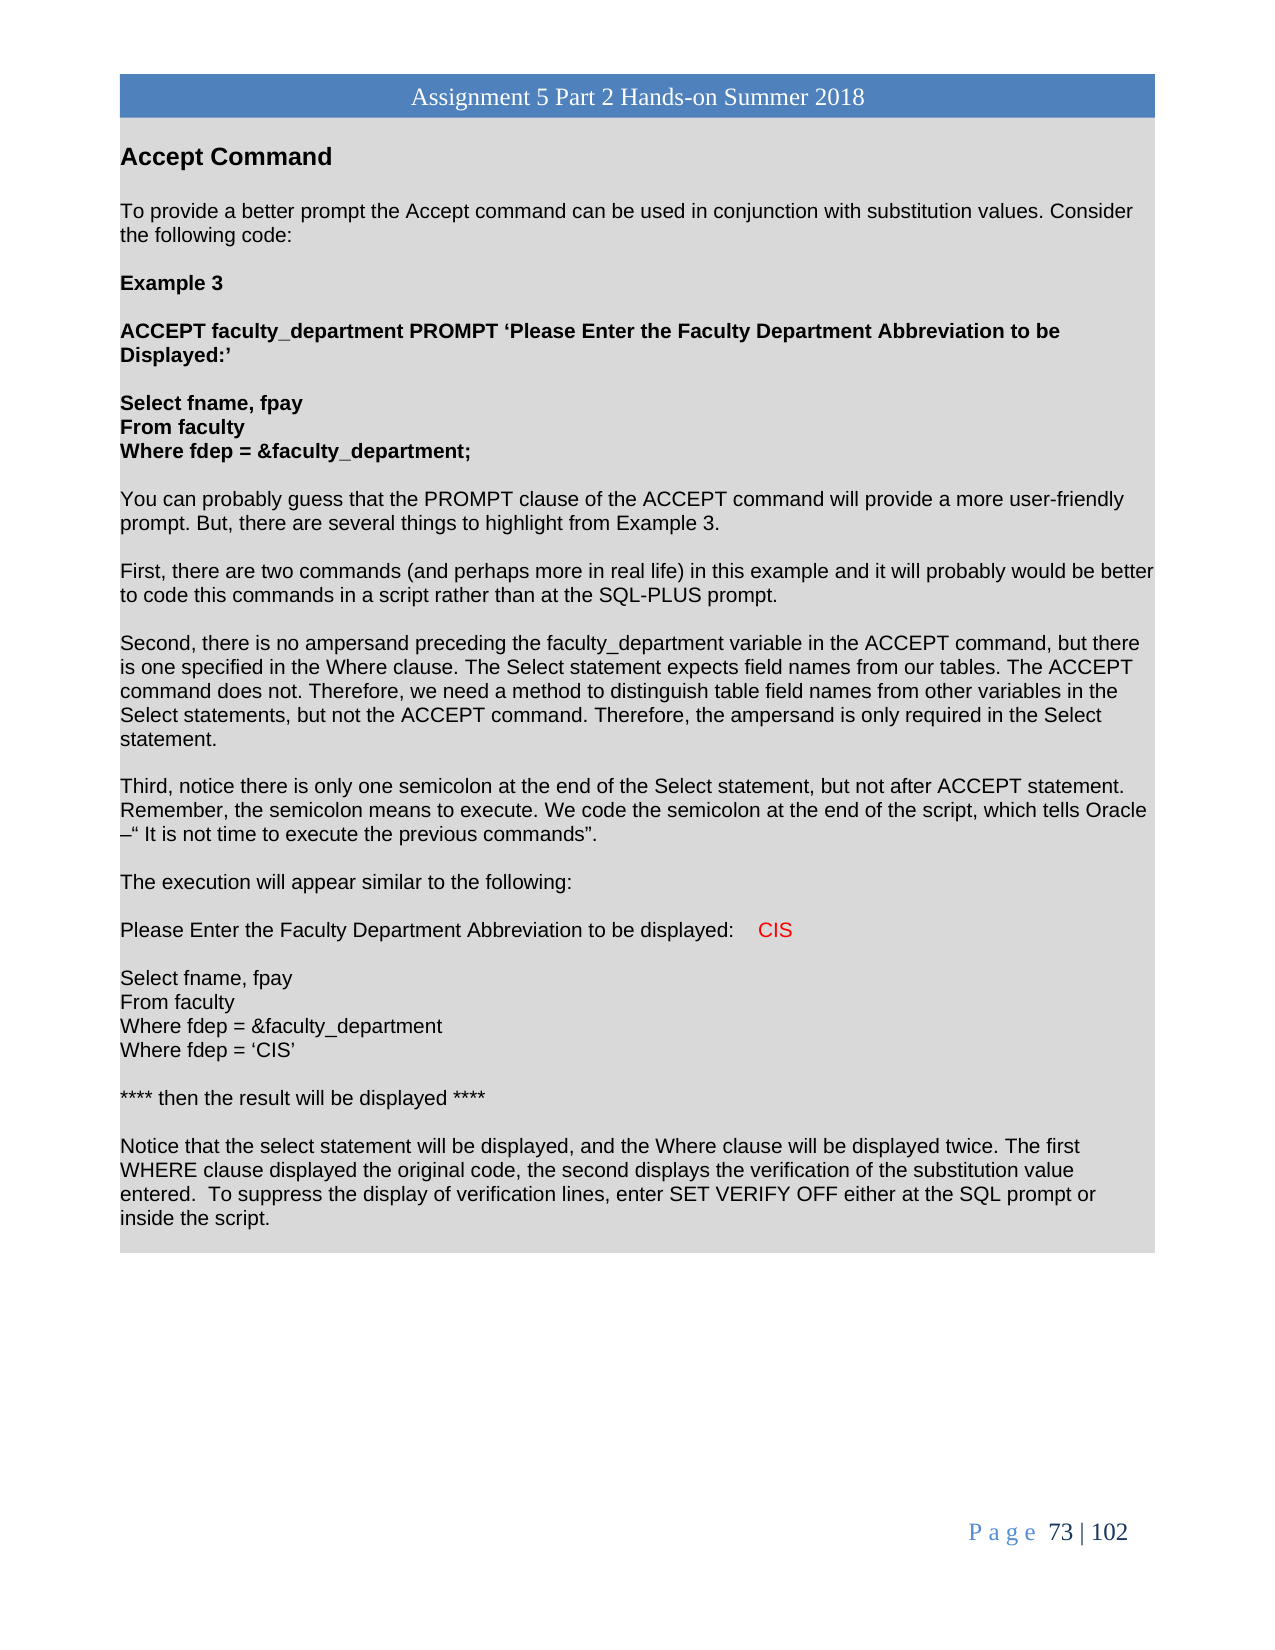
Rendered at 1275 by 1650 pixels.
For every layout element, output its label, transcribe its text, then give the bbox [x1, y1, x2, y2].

text From faculty [120, 415, 1155, 439]
text Select fname, fpay [120, 391, 1155, 415]
text Where fdep = &faculty_department [120, 1014, 1155, 1038]
text ACCEPT faculty_department PROMPT ‘Please Enter the Faculty Department Abbreviation to be Displayed:’ [120, 319, 1155, 367]
text The execution will appear similar to the following: [120, 870, 1155, 894]
text Second, there is no ampersand preceding the faculty_department variable in the ACCEPT command, but there is one specified in the Where clause. The Select statement expects field names from our tables. The ACCEPT command does not. Therefore, we need a method to distinguish table field names from other variables in the Select statements, but not the ACCEPT command. Therefore, the ampersand is only required in the Select statement. [120, 631, 1155, 750]
text You can probably guess that the PROMPT clause of the ACCEPT command will provide a more user-friendly prompt. But, there are several things to highlight from Example 3. [120, 487, 1155, 535]
text Where fdep = ‘CIS’ [120, 1038, 1155, 1062]
text First, there are two commands (and perhaps more in real life) in this example and it will probably would be better to code this commands in a script rather than at the SQL-PLUS prompt. [120, 559, 1155, 607]
text Accept Command [120, 142, 1155, 171]
text Please Enter the Faculty Department Abbreviation to be displayed: CIS [120, 918, 1155, 942]
text Third, notice there is only one semicolon at the end of the Select statement, but not after ACCEPT statement. Remember, the semicolon means to execute. We code the semicolon at the end of the script, which tells Oracle –“ It is not time to execute the previous commands”. [120, 774, 1155, 846]
text Example 3 [120, 271, 1155, 295]
text Notice that the select statement will be displayed, and the Where clause will be displayed twice. The first WHERE clause displayed the original code, the second displays the verification of the substitution value entered. To suppress the display of verification lines, enter SET VERIFY OFF either at the SQL prompt or inside the script. [120, 1134, 1155, 1229]
text To provide a better prompt the Accept command can be used in conjunction with substitution values. Consider the following code: [120, 199, 1155, 247]
text **** then the result will be displayed **** [120, 1086, 1155, 1110]
text Where fdep = &faculty_department; [120, 439, 1155, 463]
text Select fname, fpay [120, 966, 1155, 990]
text From faculty [120, 990, 1155, 1014]
